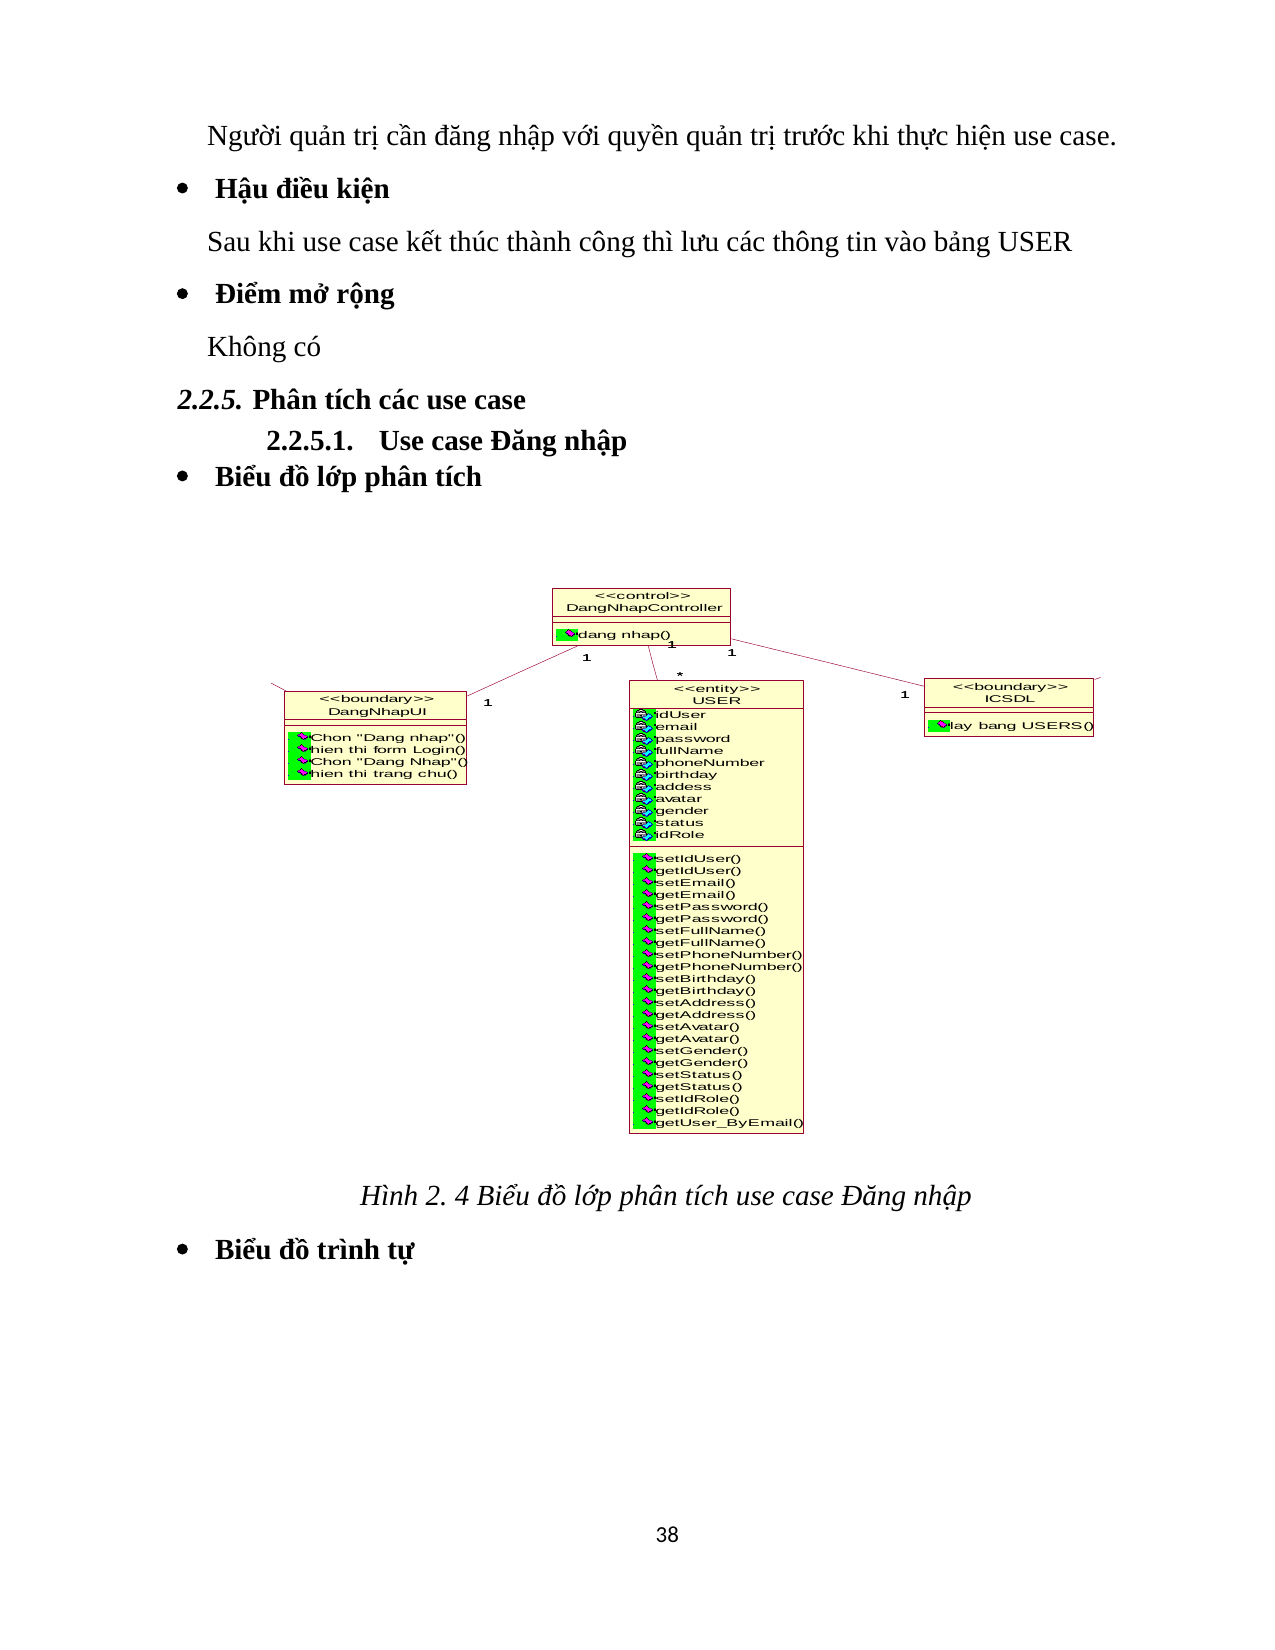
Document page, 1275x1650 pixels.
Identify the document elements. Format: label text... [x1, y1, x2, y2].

list Hậu điều kiện [177, 171, 1157, 204]
text Hình 2. 4 Biểu đồ lớp phân tích use case Đăng nhập [177, 1178, 1157, 1211]
list Biểu đồ trình tự [177, 1232, 1157, 1266]
list Biểu đồ lớp phân tích [177, 459, 1157, 492]
list Điểm mở rộng [177, 277, 1157, 310]
text Sau khi use case kết thúc thành công thì lưu các thông tin vào bảng USER [207, 224, 1157, 257]
subtitle Use case Đăng nhập [266, 423, 1157, 456]
text Người quản trị cần đăng nhập với quyền quản trị trước khi thực hiện use case. [207, 118, 1157, 152]
subtitle Phân tích các use case [177, 382, 1157, 416]
text Không có [207, 329, 1157, 363]
